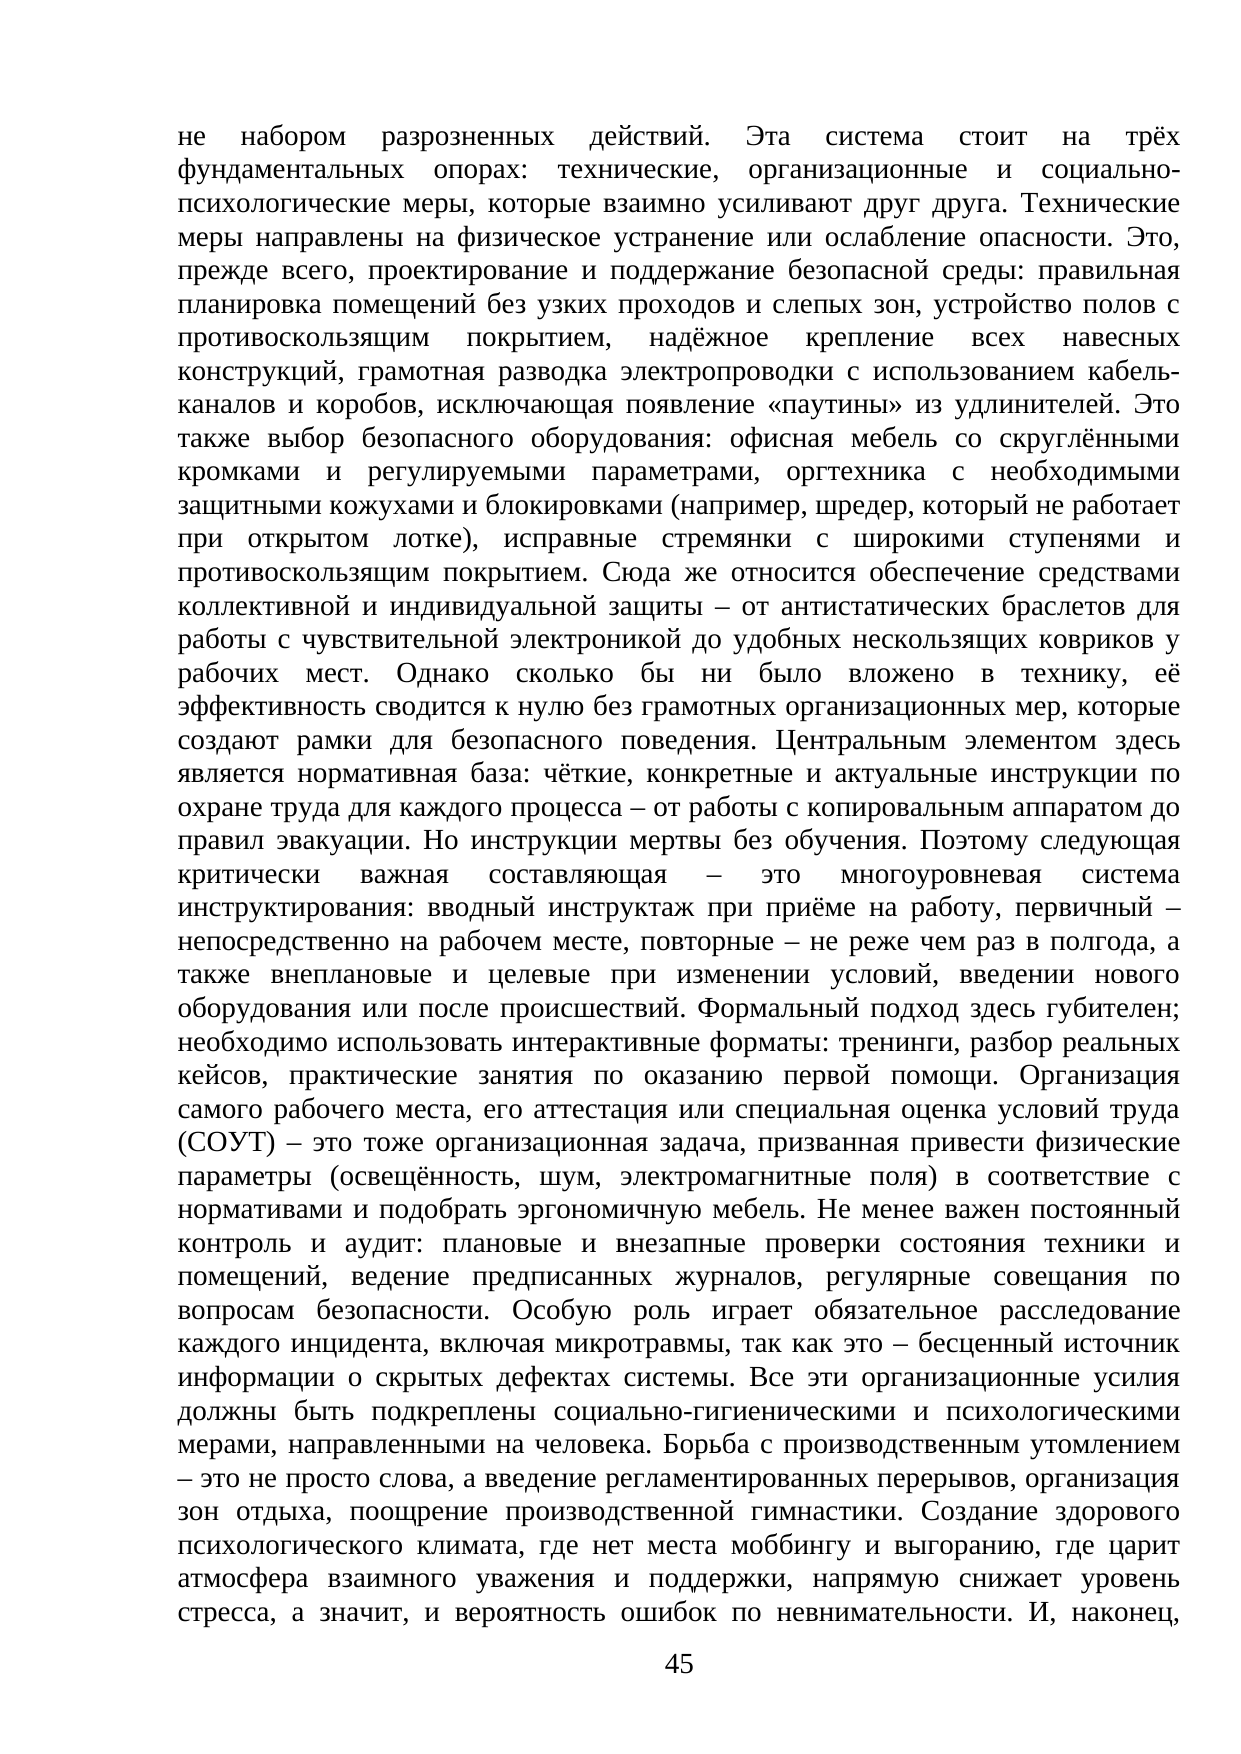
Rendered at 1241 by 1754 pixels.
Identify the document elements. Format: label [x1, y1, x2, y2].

text [177, 118, 1181, 1627]
